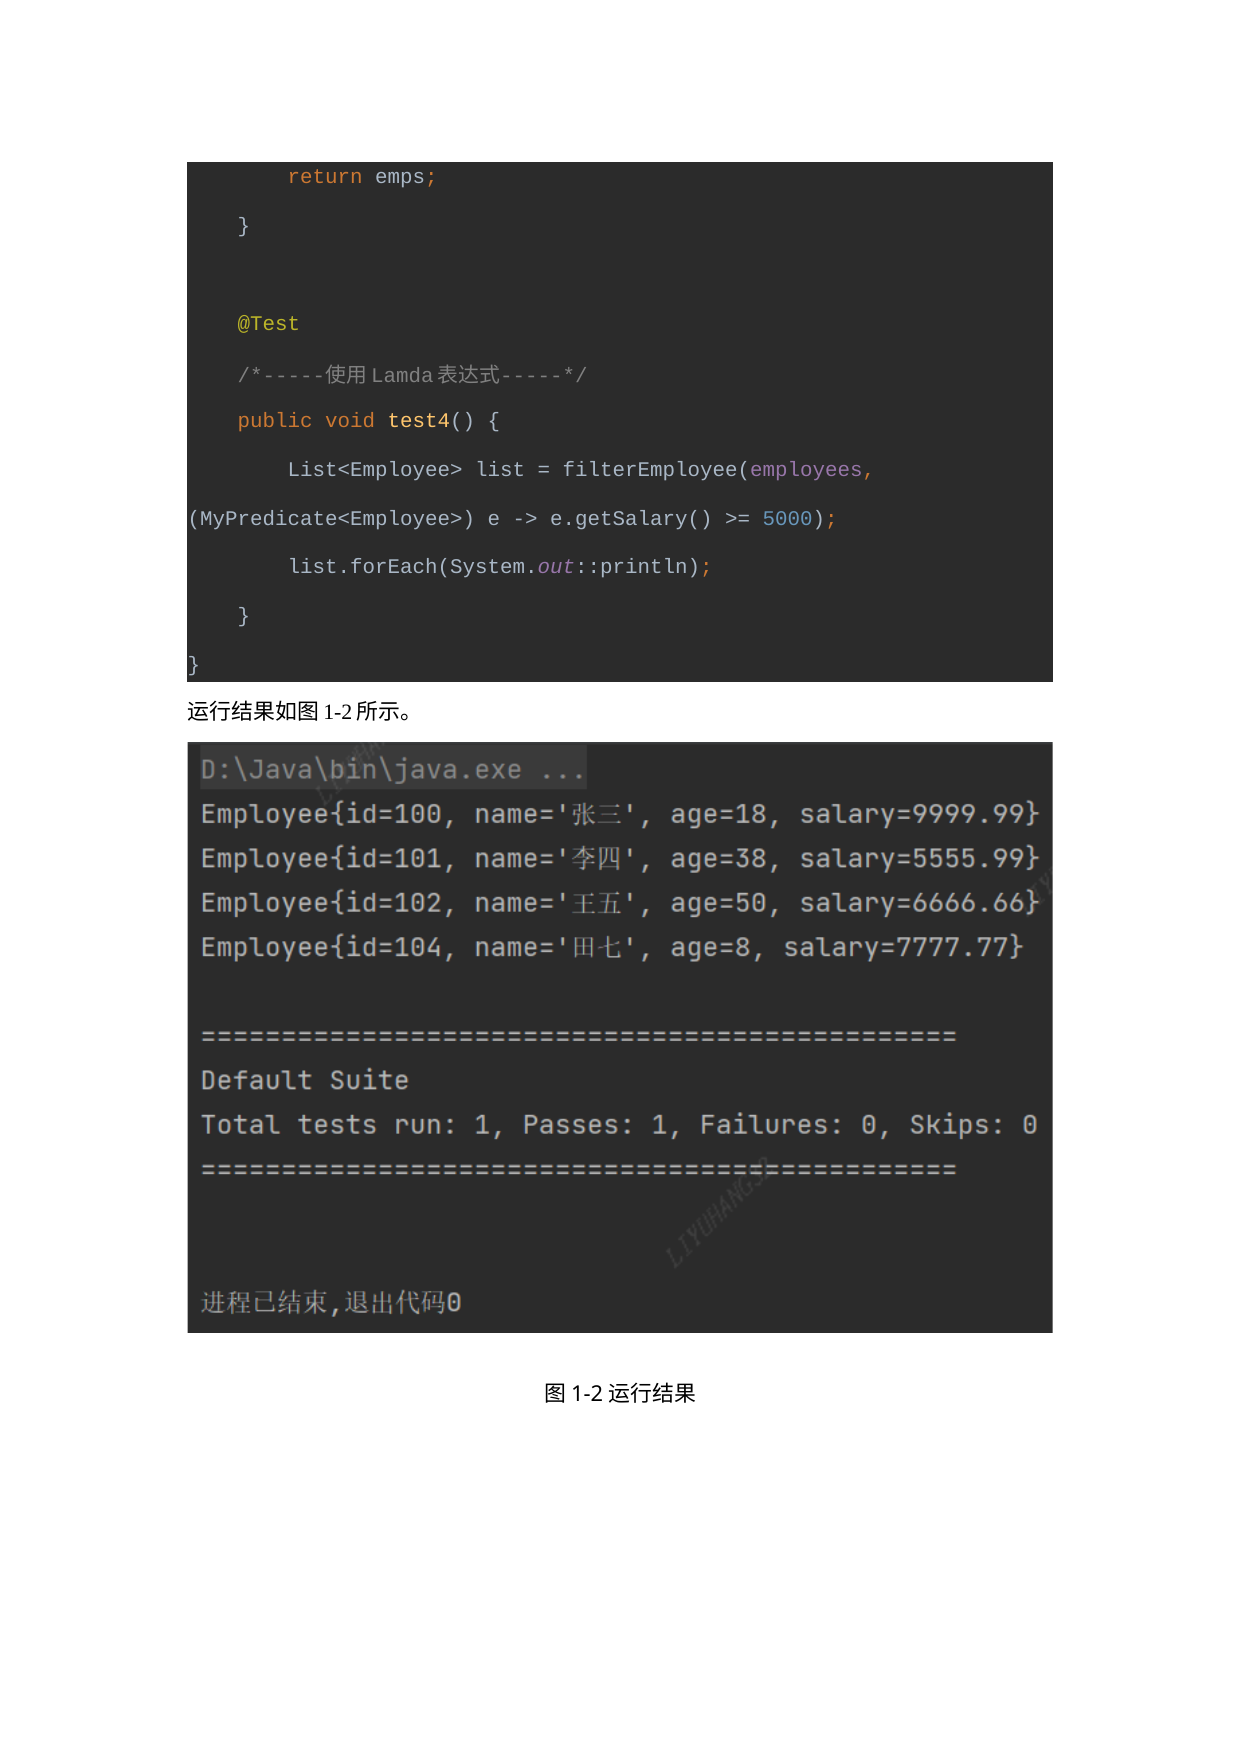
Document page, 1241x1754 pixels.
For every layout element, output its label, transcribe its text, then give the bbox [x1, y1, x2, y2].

text 运行结果如图1-2所示。 [187, 694, 1053, 726]
picture [187, 742, 1053, 1333]
text 图 - 运行结果 [187, 1333, 1053, 1408]
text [187, 162, 1053, 682]
